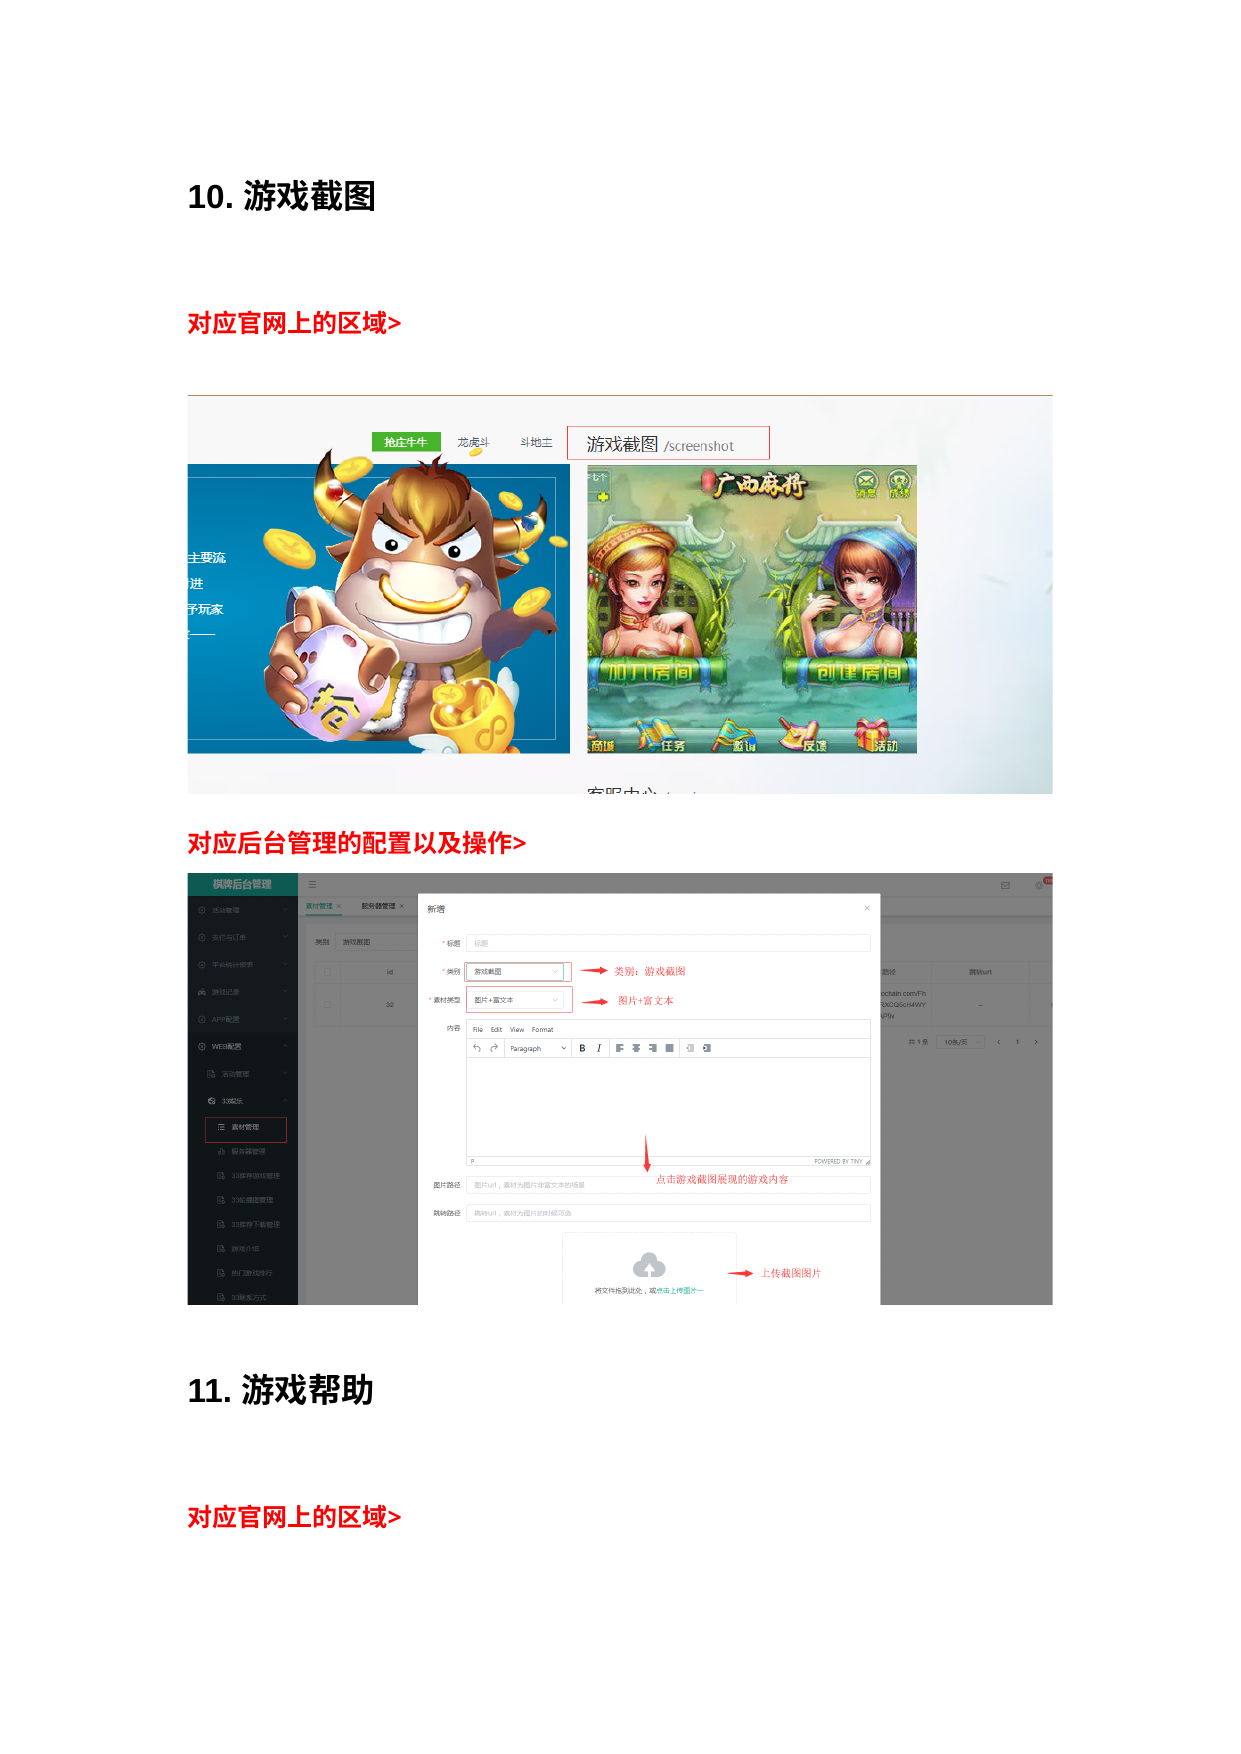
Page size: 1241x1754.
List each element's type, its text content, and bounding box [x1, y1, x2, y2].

picture [263, 529, 315, 569]
text 对应后台管理的配置以及操作> [187, 809, 1053, 873]
text 对应官网上的区域> [187, 1483, 1053, 1548]
subtitle 11. 游戏帮助 [187, 1356, 1053, 1421]
picture [187, 386, 1053, 794]
subtitle 10. 游戏截图 [187, 162, 1053, 227]
picture [187, 873, 1053, 1305]
text 对应官网上的区域> [187, 289, 1053, 354]
